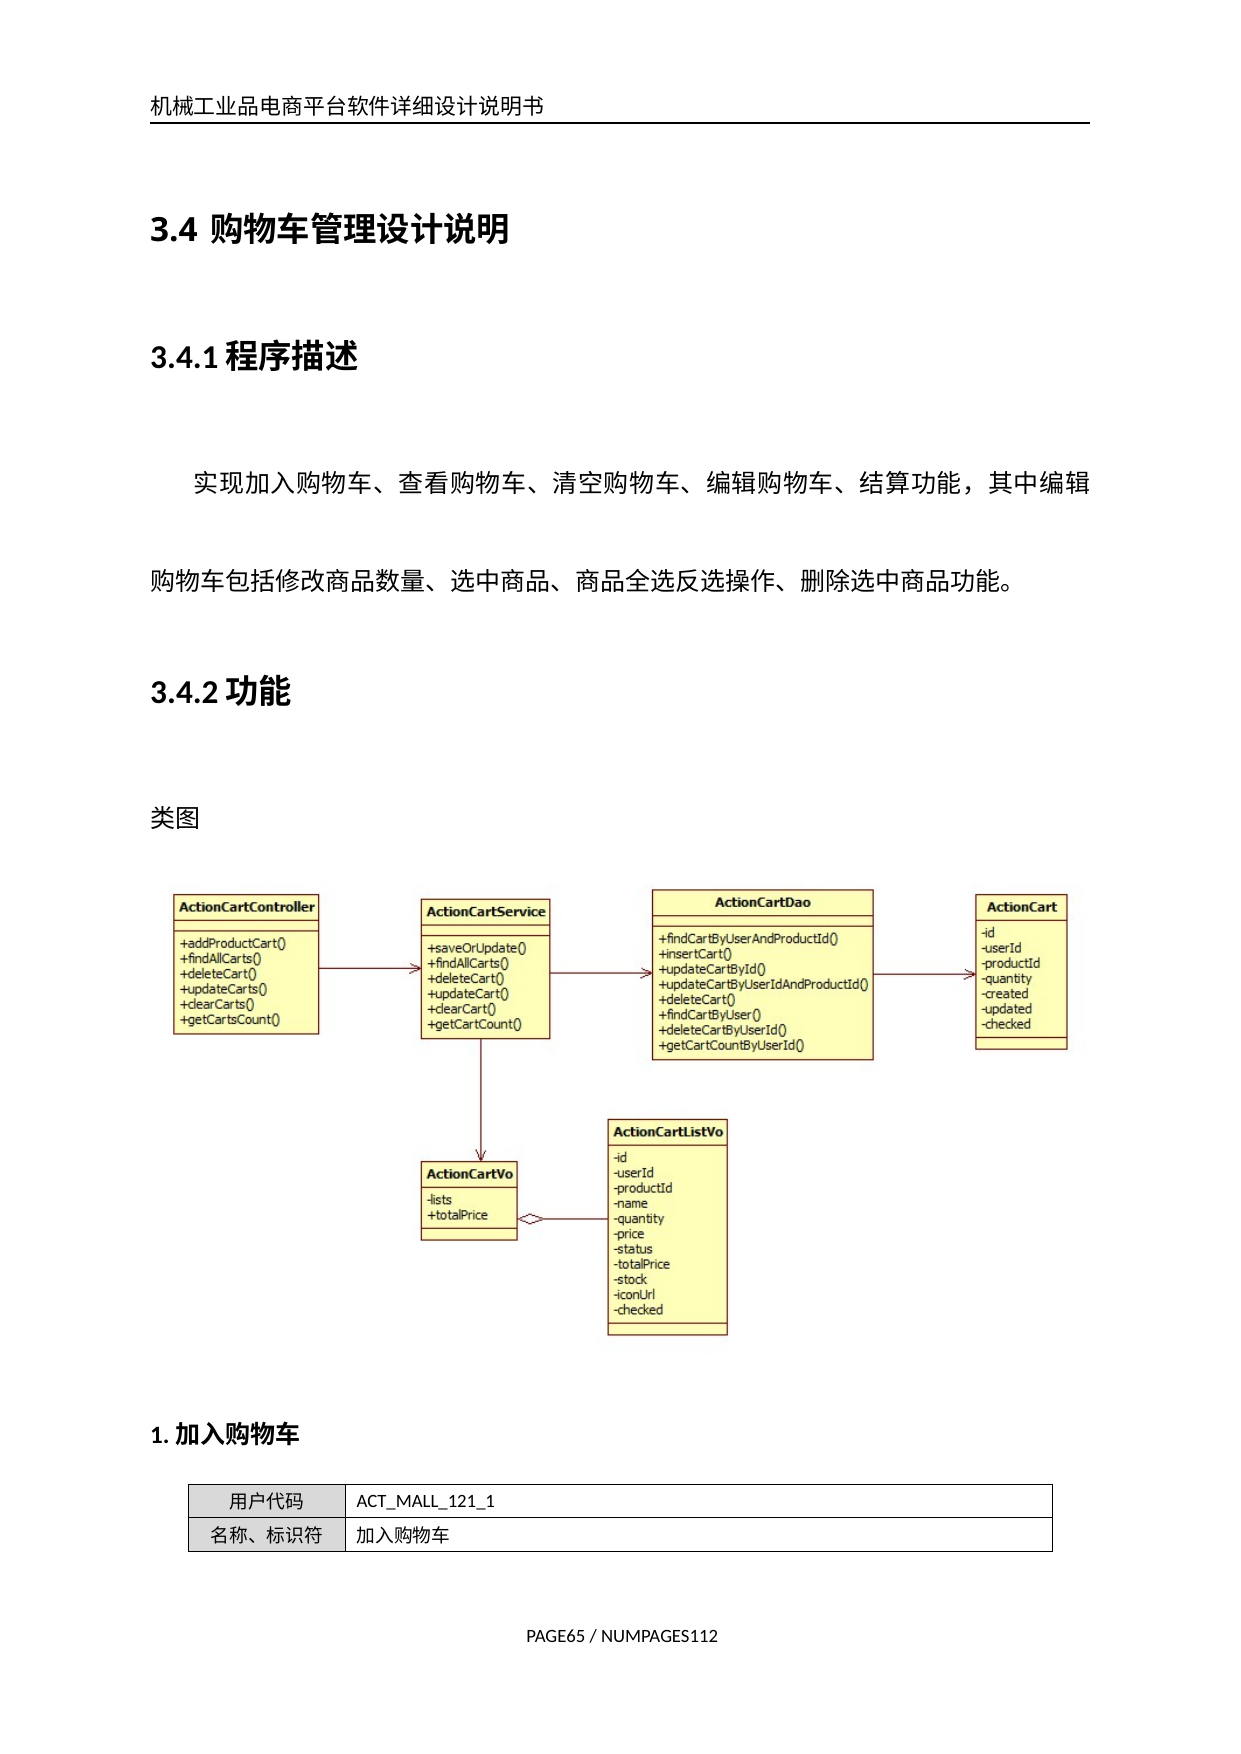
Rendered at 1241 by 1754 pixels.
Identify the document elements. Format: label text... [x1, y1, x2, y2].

subtitle 购物车管理设计说明 [150, 194, 1090, 259]
text 实现加入购物车、查看购物车、清空购物车、编辑购物车、结算功能，其中编辑购物车包括修改商品数量、选中商品、商品全选反选操作、删除选中商品功能。 [150, 449, 1090, 612]
subtitle 程序描述 [150, 322, 1090, 387]
text 1. 加入购物车 [150, 1400, 1090, 1465]
subtitle 功能 [150, 657, 1090, 722]
table_cell 加入购物车 [346, 1518, 1052, 1551]
picture [150, 867, 1091, 1359]
table_cell 名称、标识符 [189, 1518, 345, 1551]
table_header ACT_MALL_121_1 [346, 1485, 1052, 1517]
table_header 用户代码 [189, 1485, 345, 1517]
text 类图 [150, 784, 1090, 849]
